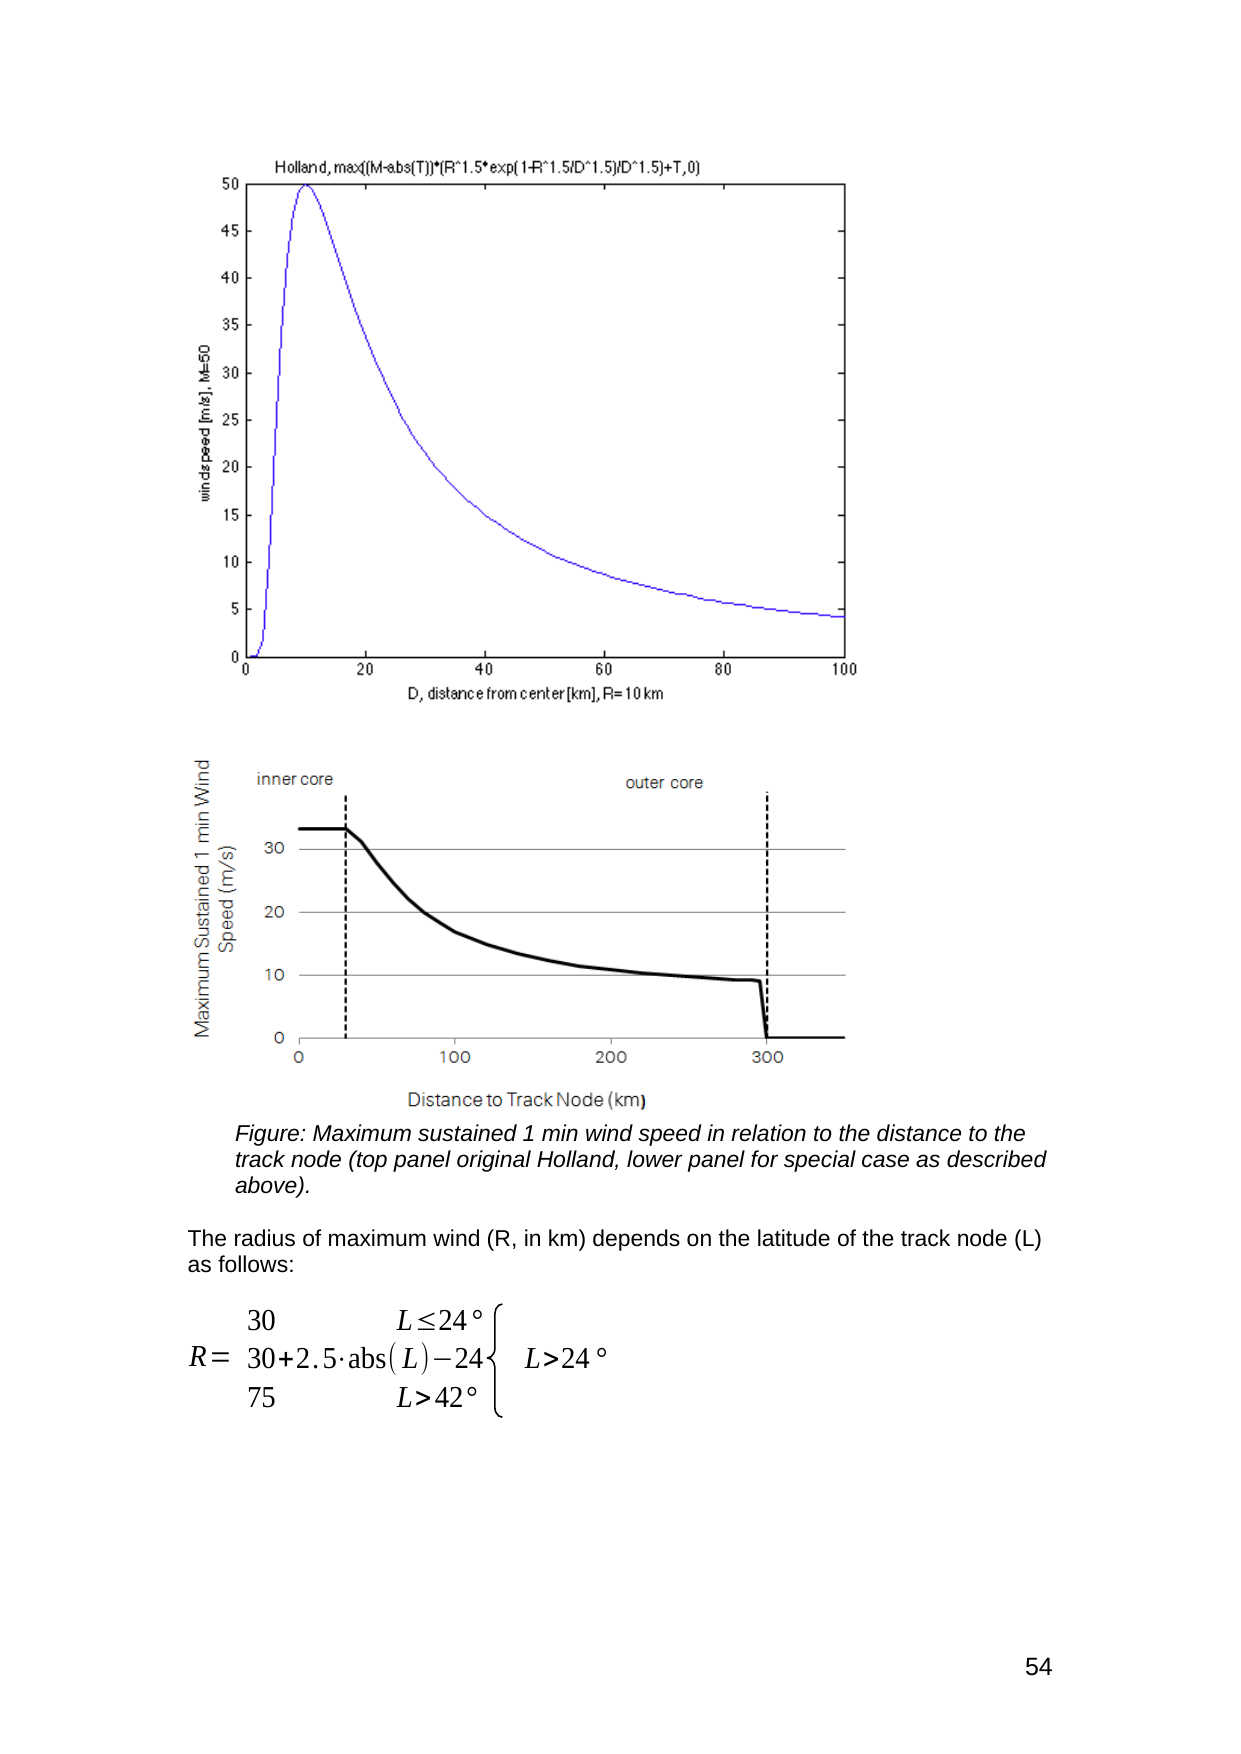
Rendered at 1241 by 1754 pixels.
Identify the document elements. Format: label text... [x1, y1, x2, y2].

picture [187, 738, 862, 1120]
picture [187, 150, 870, 713]
text The radius of maximum wind (R, in km) depends on the latitude of the track node (L) as follows: [187, 1225, 1053, 1278]
text Figure: Maximum sustained 1 min wind speed in relation to the distance to the track node (top panel original Holland, lower panel for special case as described above). [235, 1119, 1053, 1198]
